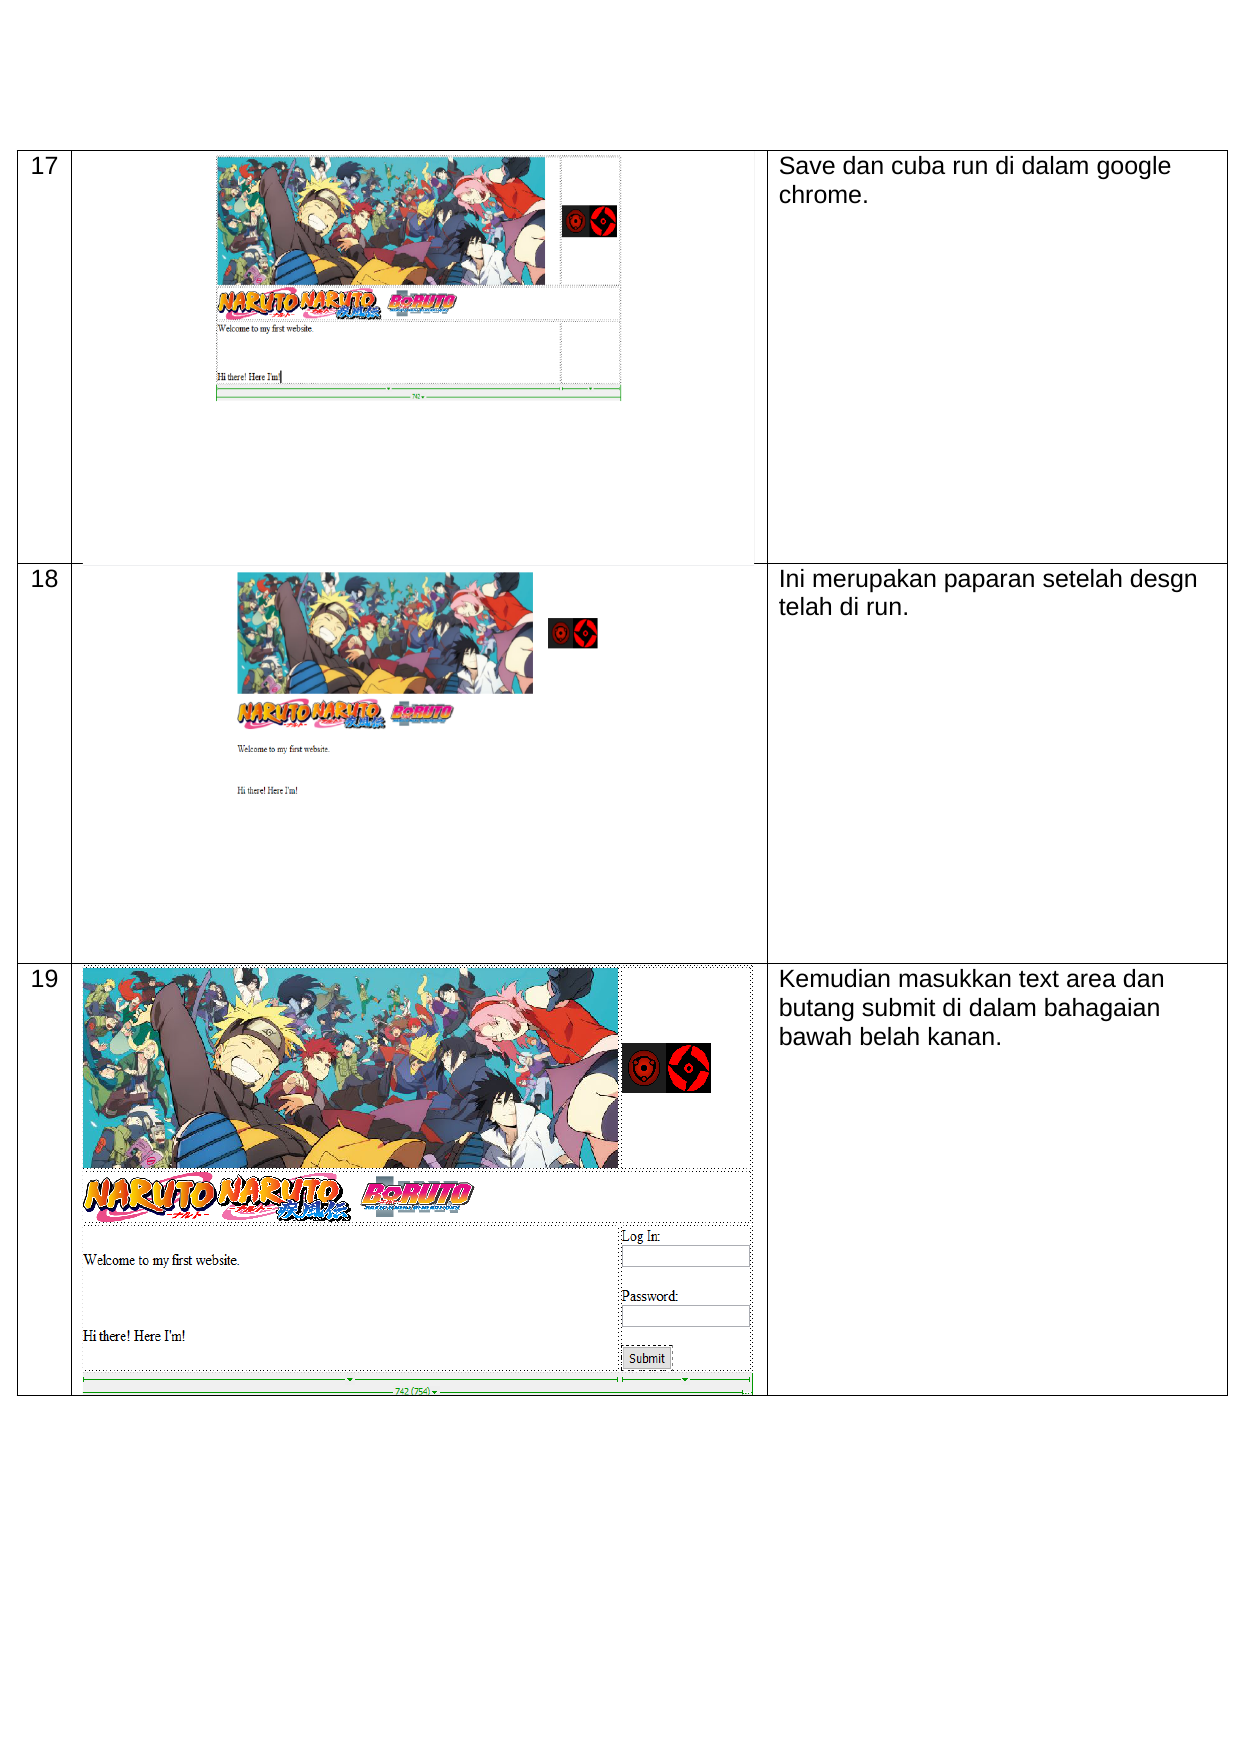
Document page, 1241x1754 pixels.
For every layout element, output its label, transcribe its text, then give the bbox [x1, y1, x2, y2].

table_cell [72, 564, 82, 963]
table_cell [755, 964, 767, 1395]
table_cell [72, 151, 82, 563]
picture [82, 964, 755, 1395]
picture [82, 151, 755, 963]
table_cell [72, 964, 82, 1395]
table_cell [755, 564, 767, 963]
table_cell Kemudian masukkan text area dan butang submit di dalam bahagaian bawah belah kanan. [768, 964, 1227, 1395]
table_cell 18 [18, 564, 71, 963]
table_cell Save dan cuba run di dalam google chrome. [768, 151, 1227, 563]
table_cell 19 [18, 964, 71, 1395]
table_cell [755, 151, 767, 563]
table_cell 17 [18, 151, 71, 563]
table_cell Ini merupakan paparan setelah desgn telah di run. [768, 564, 1227, 963]
